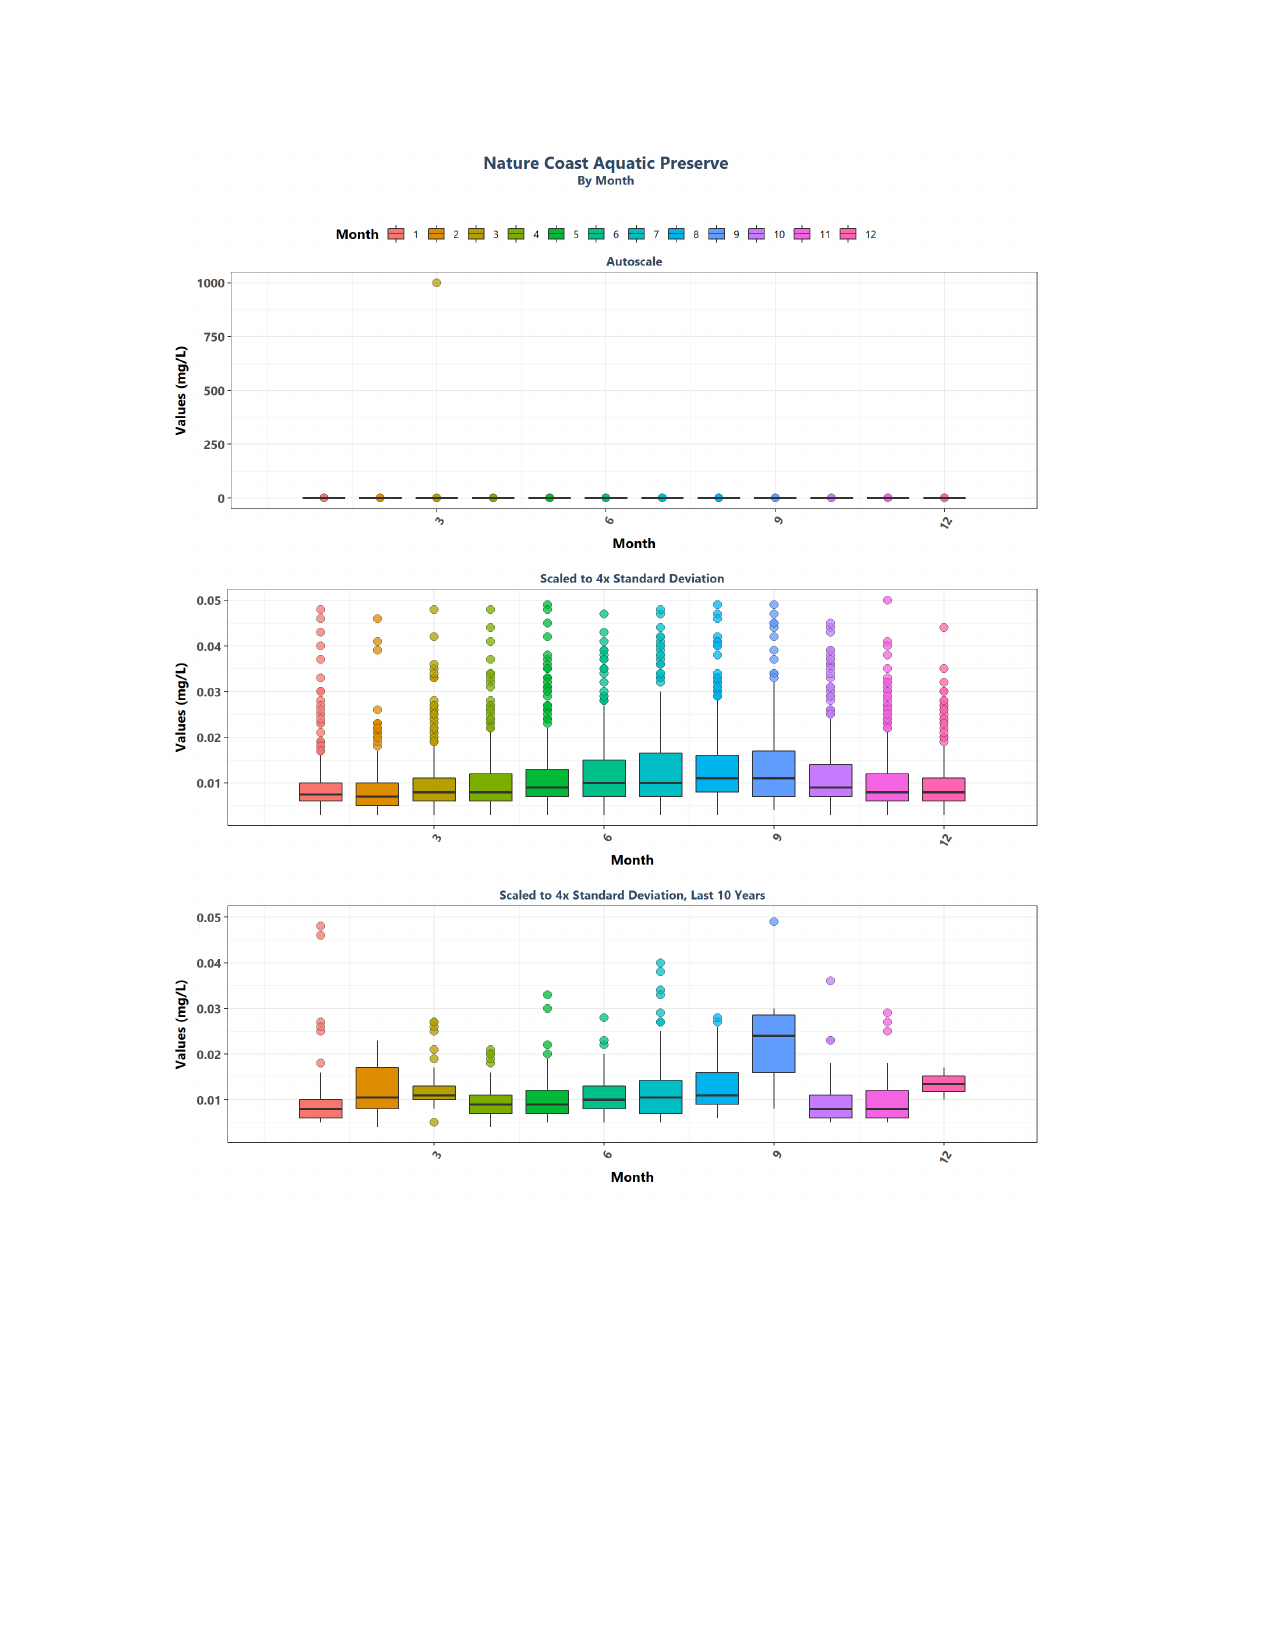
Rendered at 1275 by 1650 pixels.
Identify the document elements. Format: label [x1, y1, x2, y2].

picture [168, 150, 1044, 1200]
